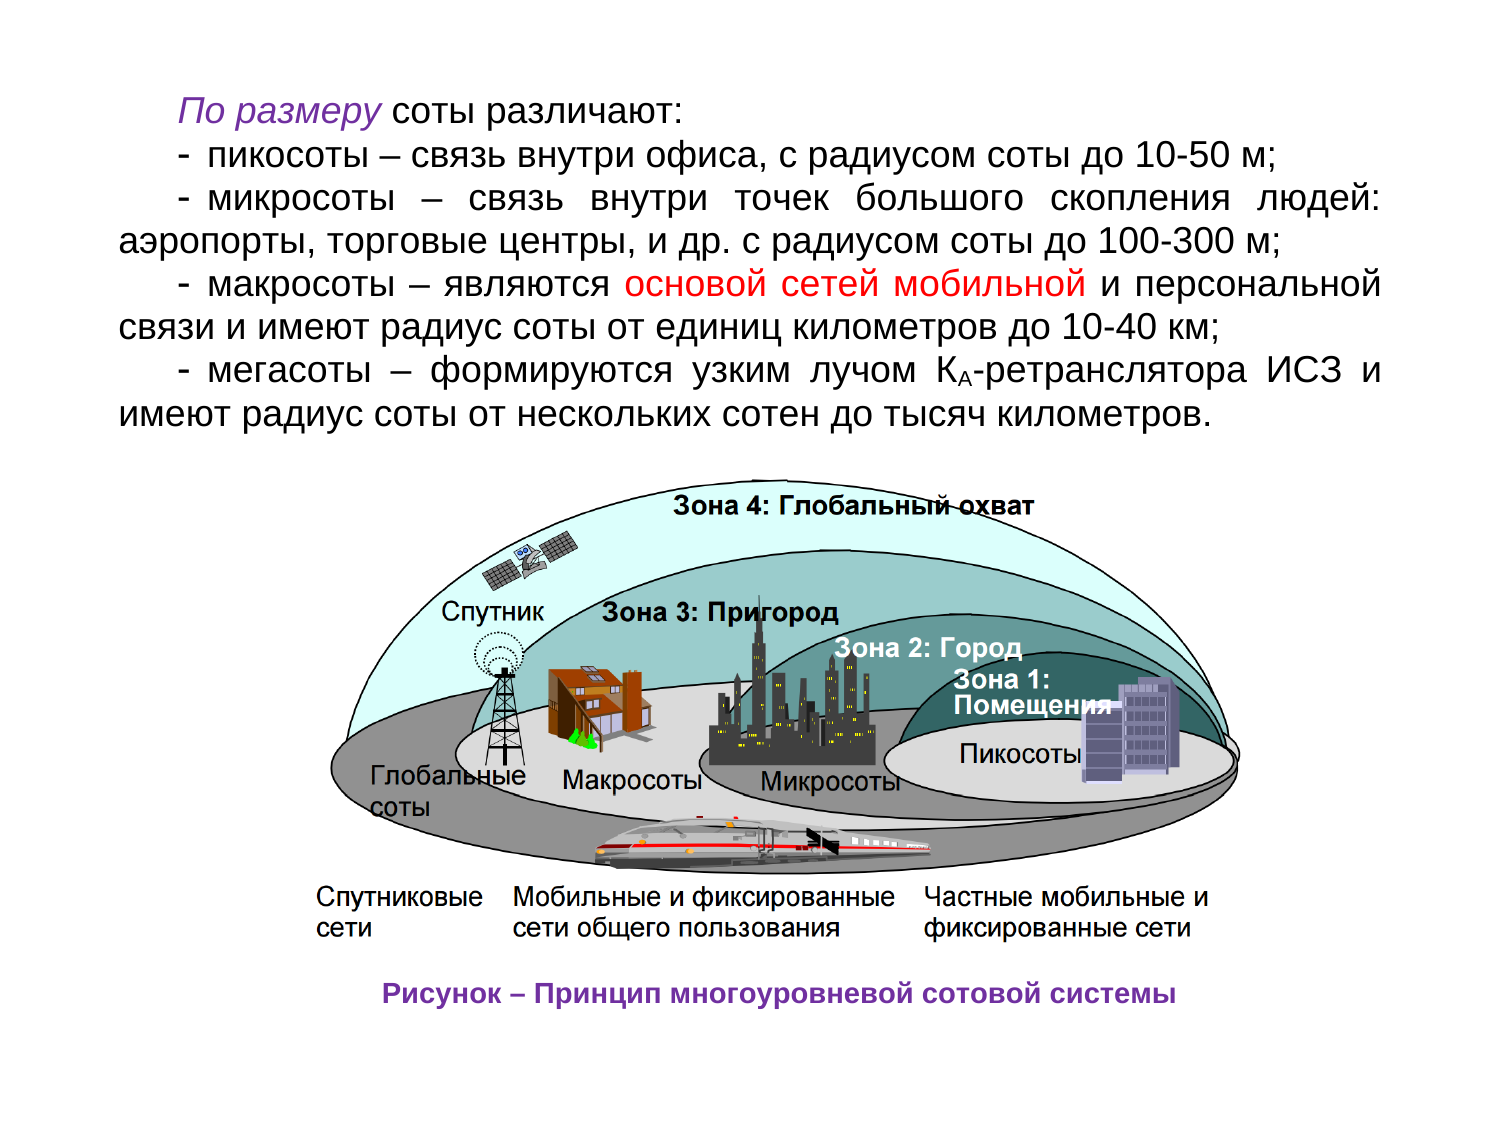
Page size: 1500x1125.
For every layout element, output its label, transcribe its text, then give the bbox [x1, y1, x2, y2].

picture [310, 477, 1249, 943]
text Рисунок – Принцип многоуровневой сотовой системы [118, 976, 1382, 1009]
list пикосоты – связь внутри офиса, с радиусом соты до 10-; [118, 132, 1382, 175]
list мегасоты – формируются узким лучом КА-ретранслятора ИСЗ и имеют радиус соты от нескольких сотен до тысяч километров. [118, 348, 1382, 434]
list макросоты – являются основой сетей мобильной и персональной связи и имеют радиус соты от единиц километров до 10-; [118, 261, 1382, 348]
text По размеру соты различают: [118, 89, 1382, 132]
list микросоты – связь внутри точек большого скопления людей: аэропорты, торговые центры, и др. с радиусом соты до 100-; [118, 175, 1382, 261]
